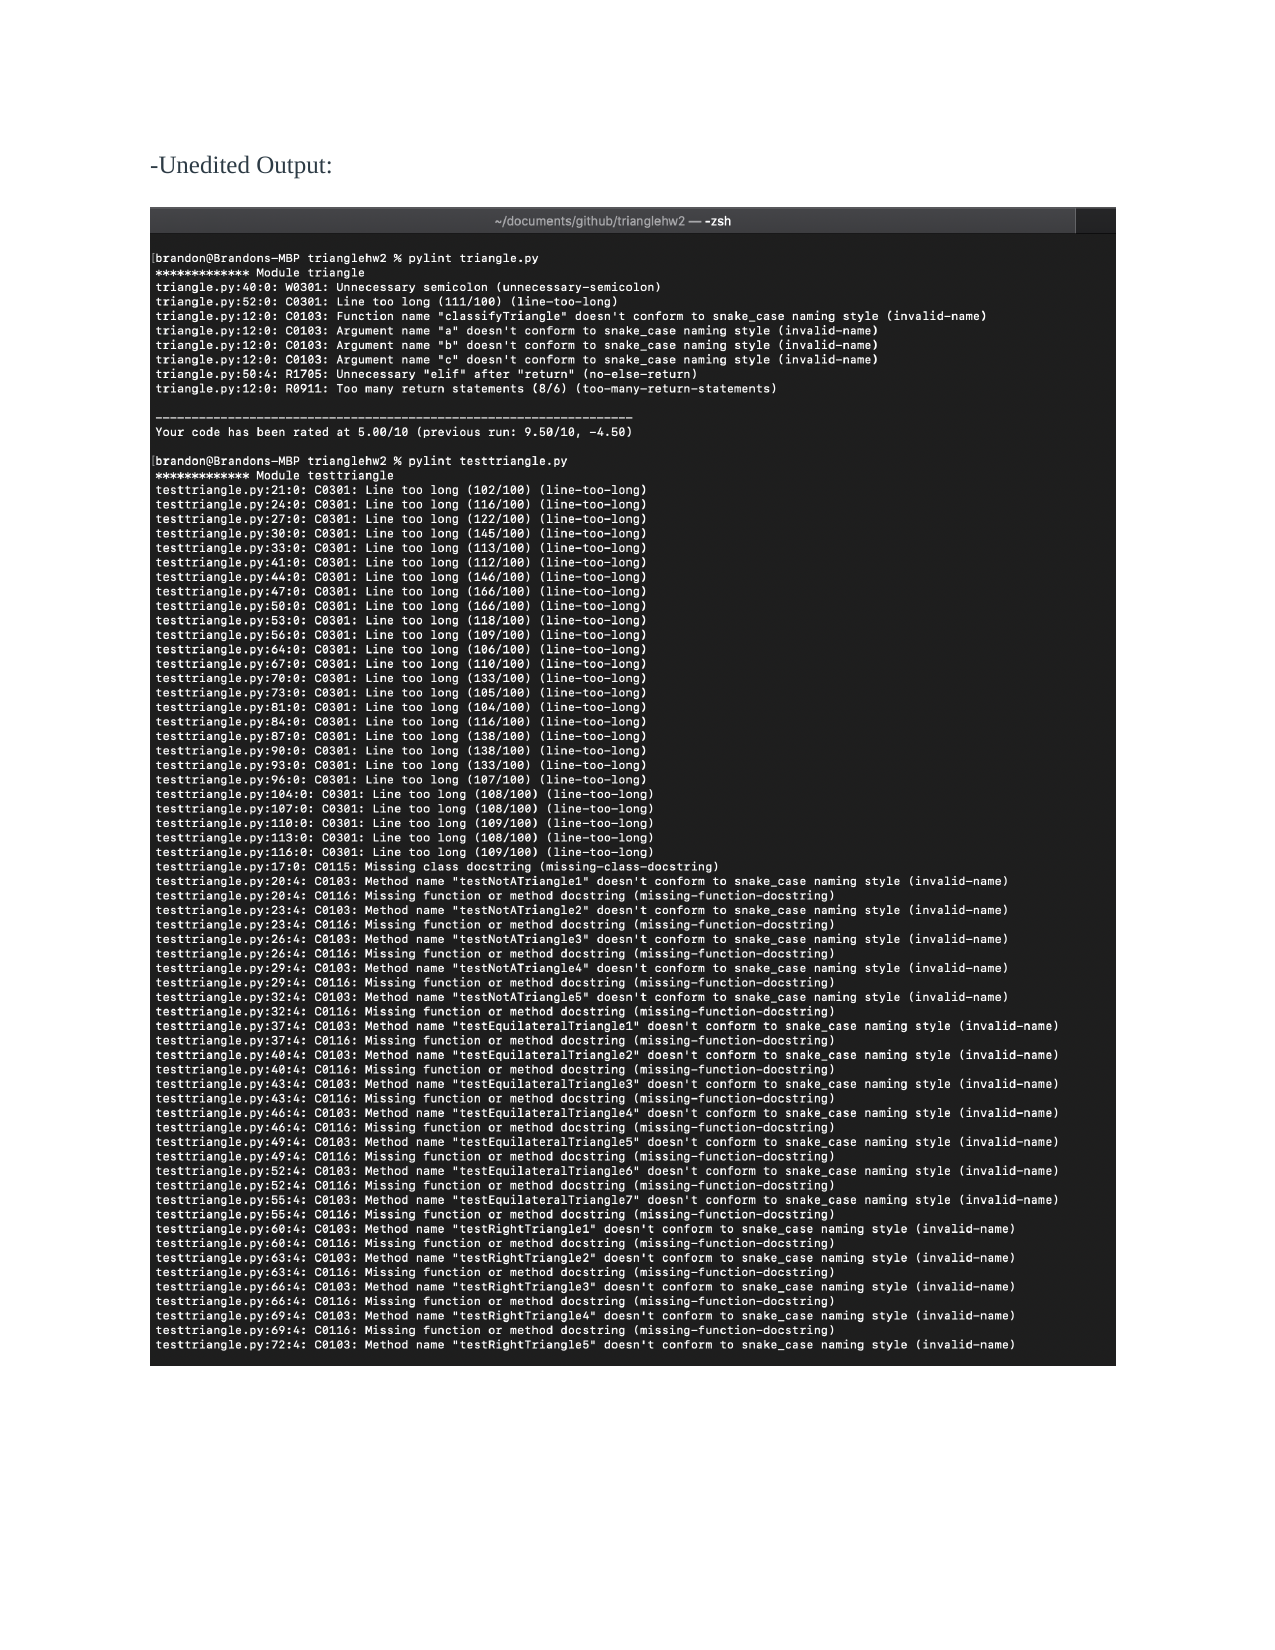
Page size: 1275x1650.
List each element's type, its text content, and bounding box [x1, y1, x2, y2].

picture [150, 207, 1116, 1366]
text -Unedited Output: [150, 150, 1125, 179]
